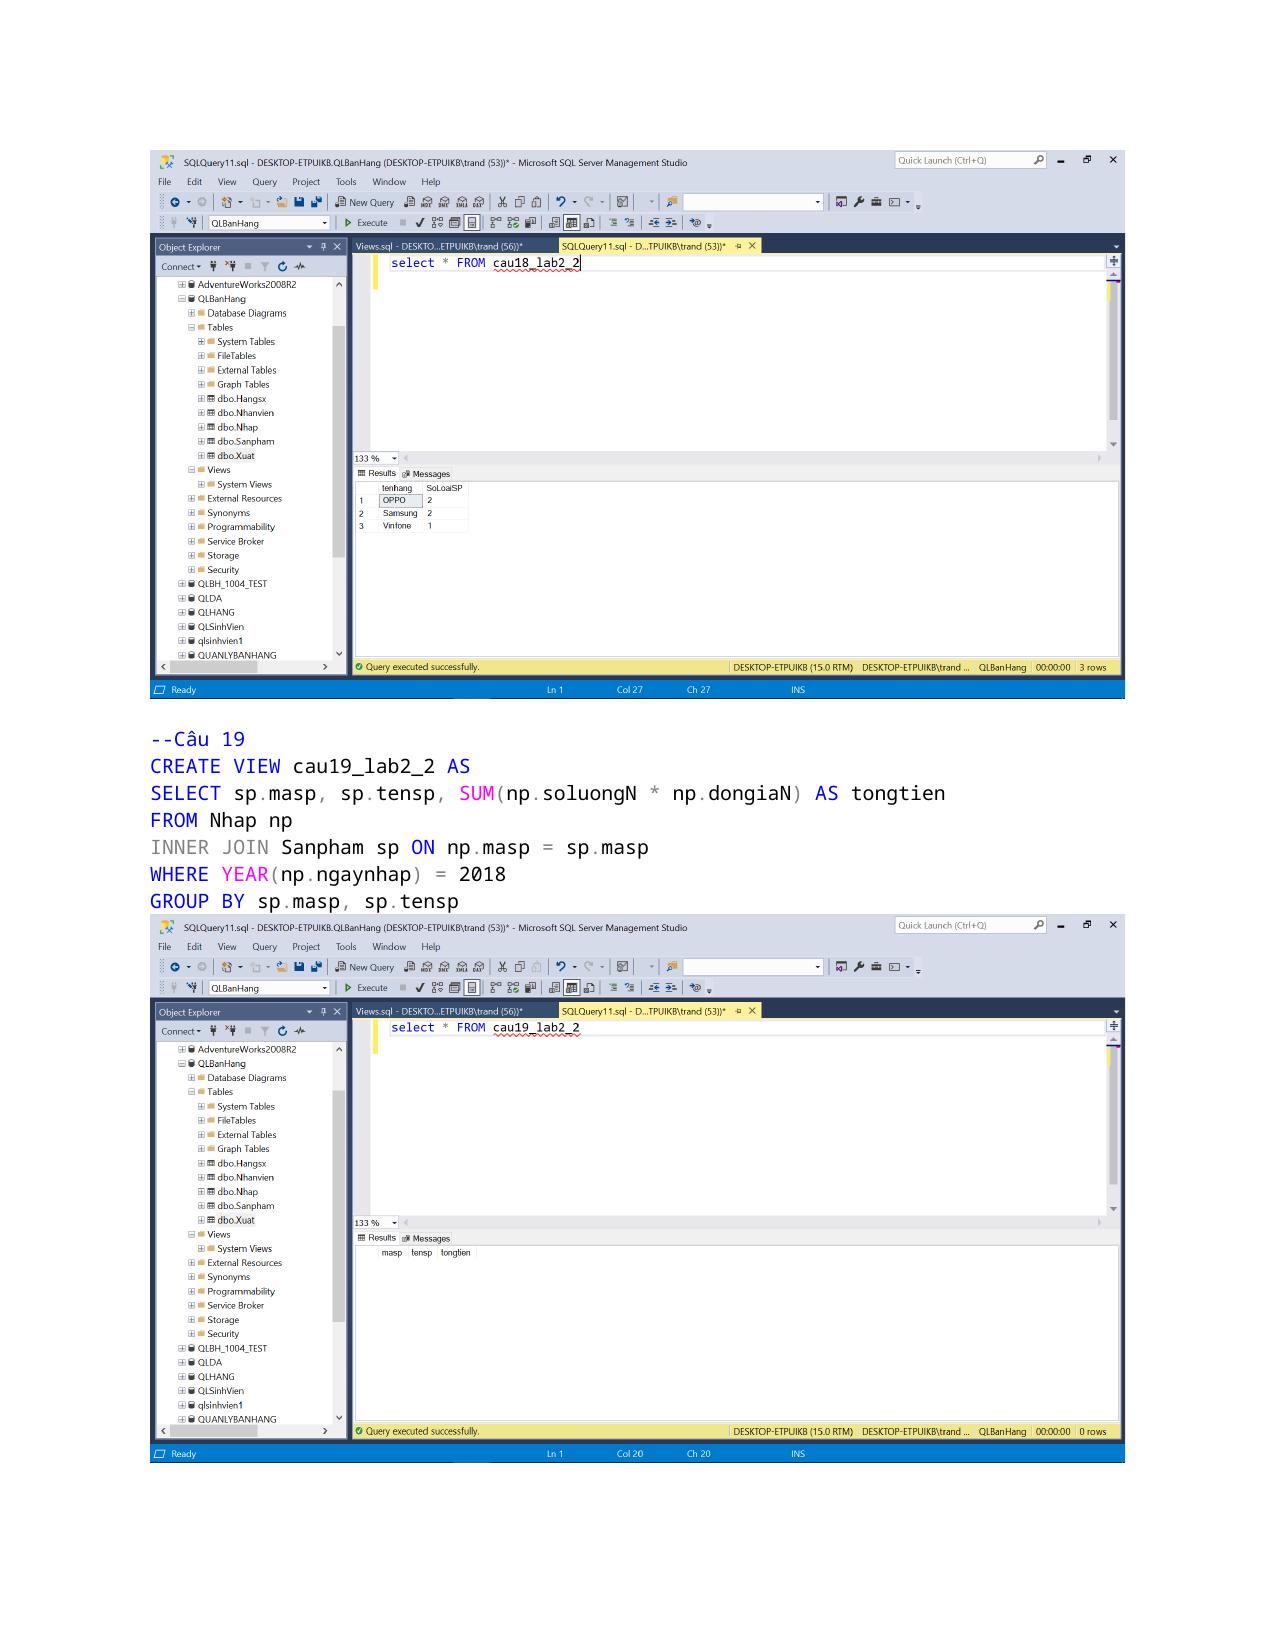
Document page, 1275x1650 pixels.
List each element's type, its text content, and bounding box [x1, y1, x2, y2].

text INNER JOIN Sanpham sp ON np.masp = sp.masp [150, 833, 1125, 860]
text CREATE VIEW cau19_lab2_2 AS [150, 752, 1125, 779]
picture [150, 914, 1125, 1463]
picture [150, 150, 1125, 699]
text SELECT sp.masp, sp.tensp, SUM(np.soluongN * np.dongiaN) AS tongtien [150, 779, 1125, 806]
text FROM Nhap np [150, 806, 1125, 833]
text WHERE YEAR(np.ngaynhap) = 2018 [150, 860, 1125, 887]
text GROUP BY sp.masp, sp.tensp [150, 887, 1125, 914]
text --Câu 19 [150, 725, 1125, 752]
